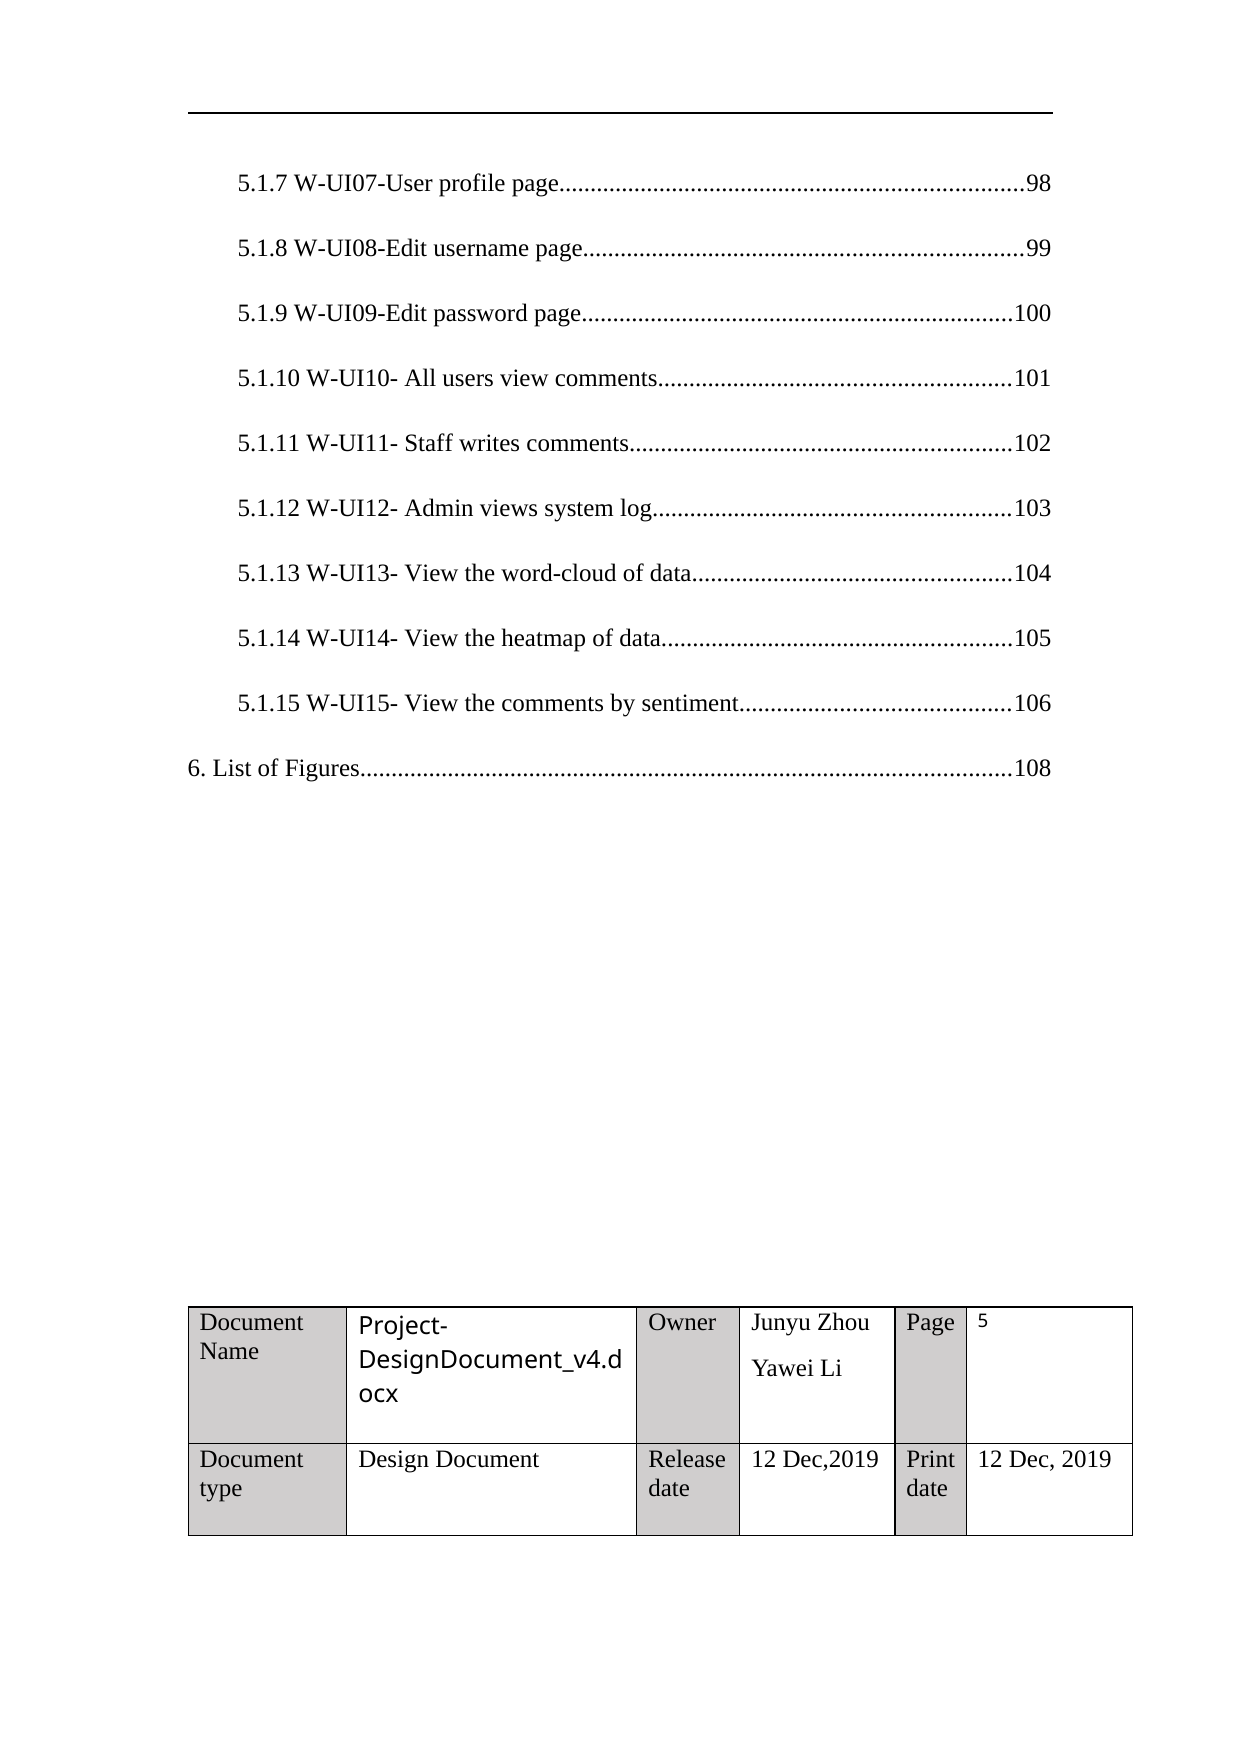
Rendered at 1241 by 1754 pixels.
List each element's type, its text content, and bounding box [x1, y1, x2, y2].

text 5.1.13 W-UI13- View the word-cloud of data 104 [237, 556, 1053, 590]
text 5.1.12 W-UI12- Admin views system log 103 [237, 491, 1053, 525]
text 6. List of Figures 108 [187, 751, 1053, 785]
text 5.1.14 W-UI14- View the heatmap of data. 105 [237, 621, 1053, 655]
text 5.1.10 W-UI10- All users view comments 101 [237, 361, 1053, 395]
text 5.1.9 W-UI09-Edit password page 100 [237, 296, 1053, 330]
text 5.1.11 W-UI11- Staff writes comments 102 [237, 426, 1053, 460]
text 5.1.7 W-UI07-User profile page 98 [237, 166, 1053, 200]
text 5.1.15 W-UI15- View the comments by sentiment. 106 [237, 686, 1053, 720]
text 5.1.8 W-UI08-Edit username page 99 [237, 231, 1053, 265]
